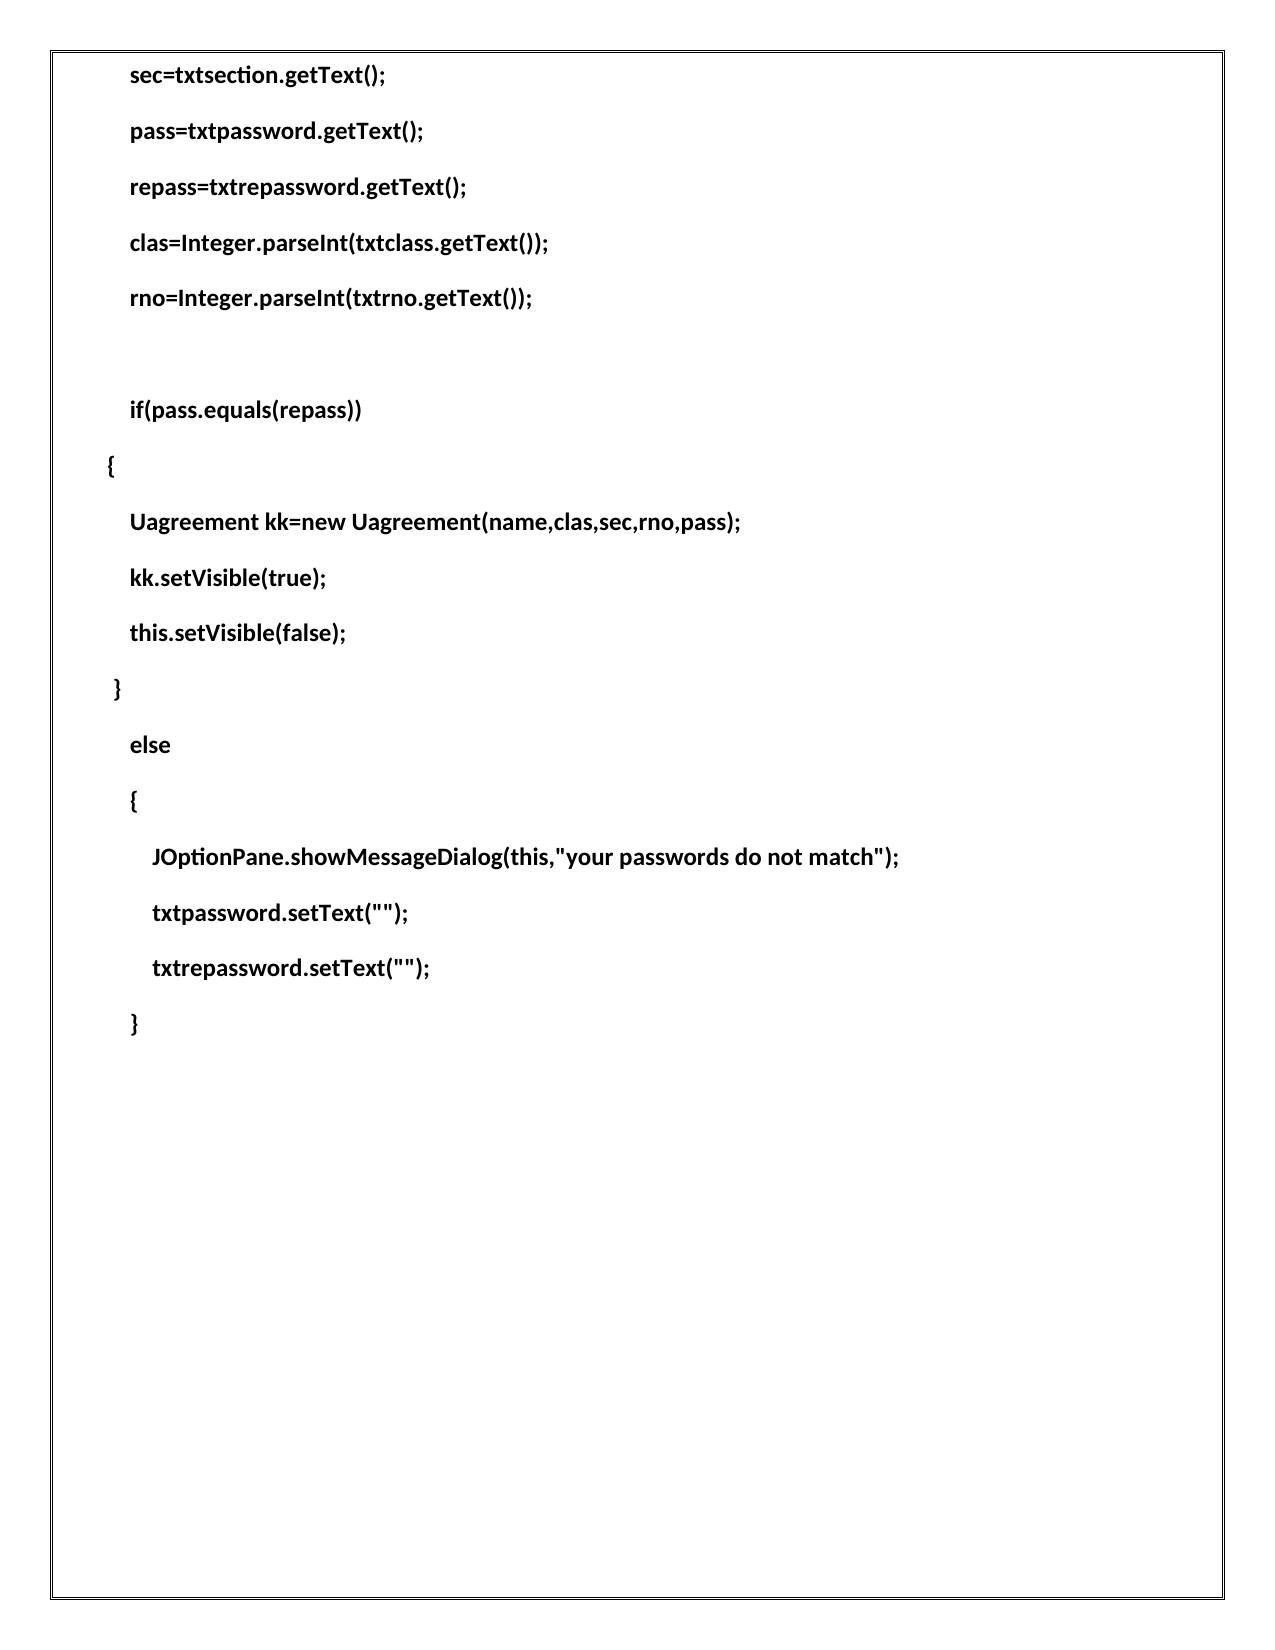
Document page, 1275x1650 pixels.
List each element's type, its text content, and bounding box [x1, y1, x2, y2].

text else [84, 729, 1134, 760]
text { [84, 785, 1134, 816]
text repass=txtrepassword.getText(); [84, 171, 1134, 201]
text sec=txtsection.getText(); [84, 59, 1134, 90]
text this.setVisible(false); [84, 617, 1134, 648]
text Uagreement kk=new Uagreement(name,clas,sec,rno,pass); [84, 506, 1134, 536]
text } [84, 1008, 1134, 1039]
text if(pass.equals(repass)) [84, 394, 1134, 425]
text pass=txtpassword.getText(); [84, 115, 1134, 146]
text kk.setVisible(true); [84, 562, 1134, 592]
text clas=Integer.parseInt(txtclass.getText()); [84, 227, 1134, 257]
text txtrepassword.setText(""); [84, 952, 1134, 983]
text rno=Integer.parseInt(txtrno.getText()); [84, 282, 1134, 313]
text } [84, 673, 1134, 704]
text { [84, 450, 1134, 481]
text txtpassword.setText(""); [84, 897, 1134, 927]
text JOptionPane.showMessageDialog(this,"your passwords do not match"); [84, 841, 1134, 871]
